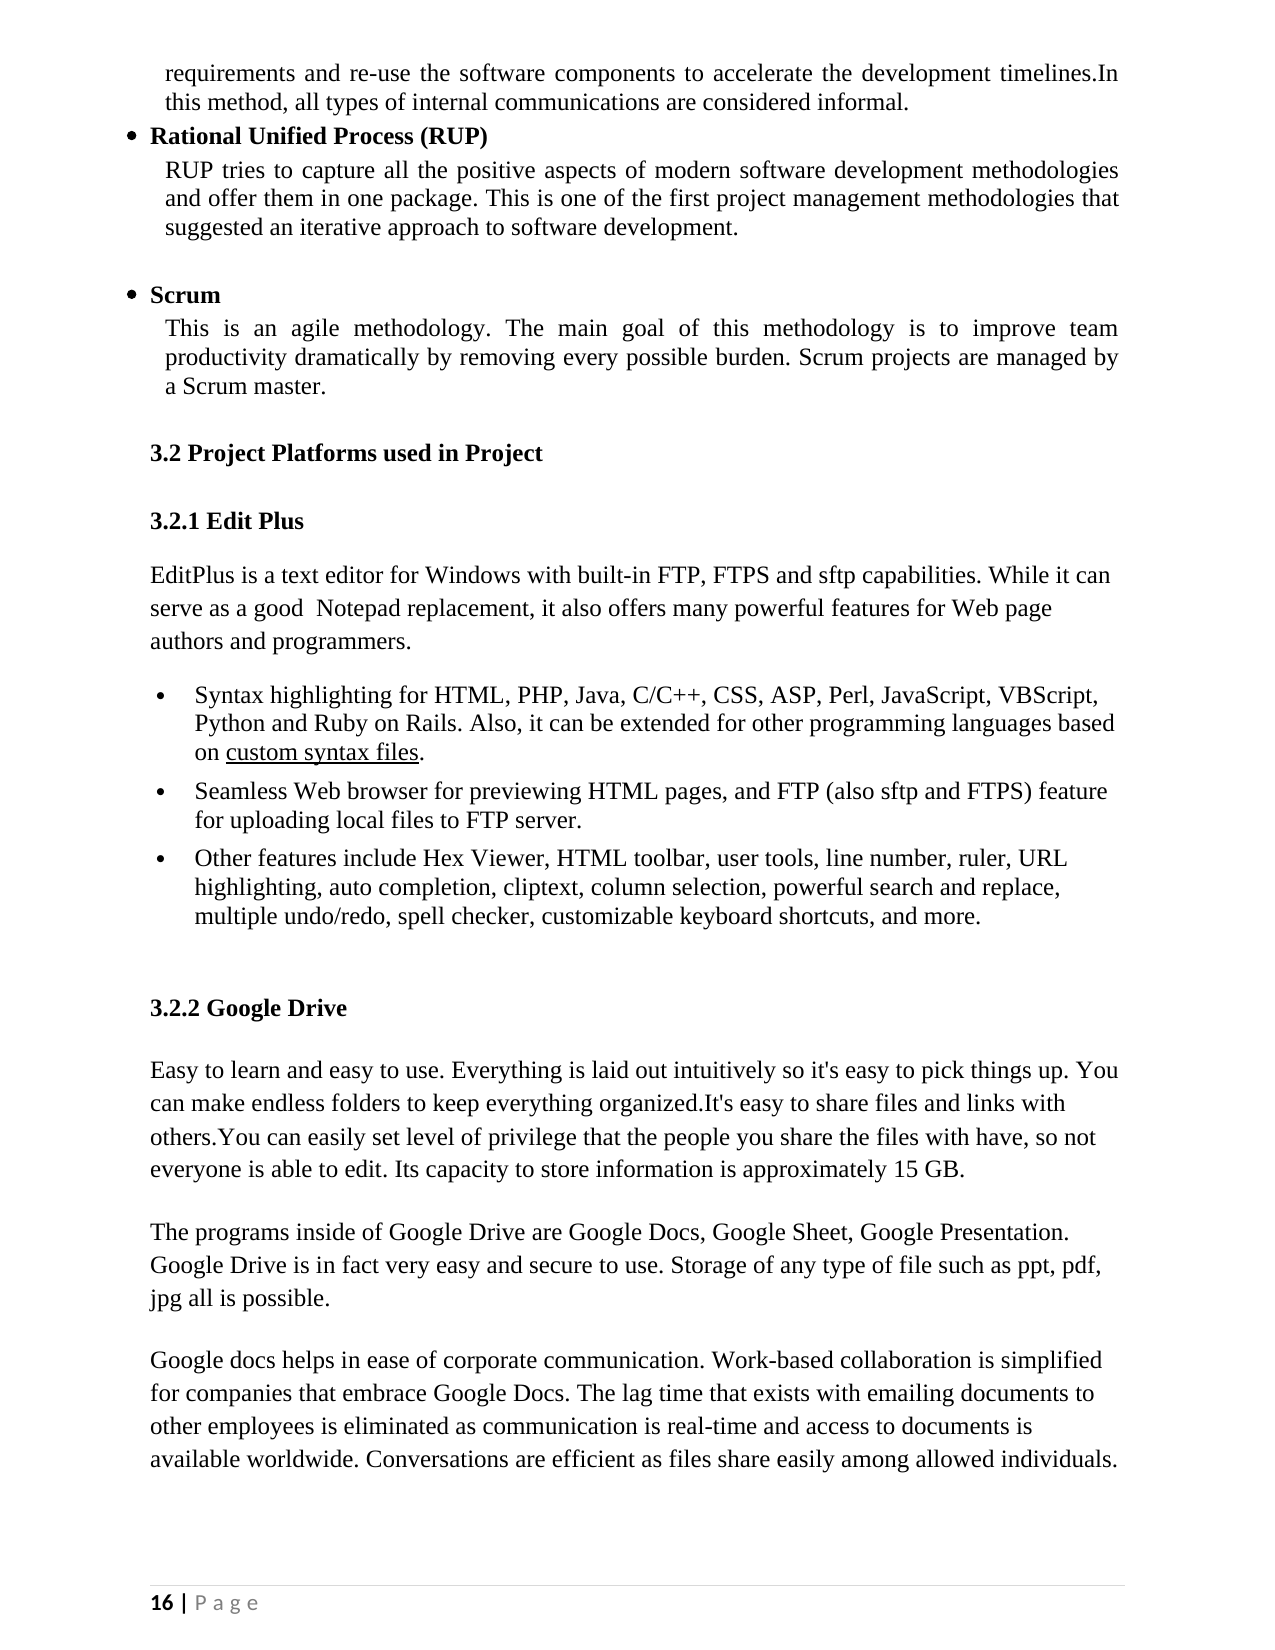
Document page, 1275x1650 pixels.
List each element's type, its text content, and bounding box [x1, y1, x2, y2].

text The programs inside of Google Drive are Google Docs, Google Sheet, Google Presentation. Google Drive is in fact very easy and secure to use. Storage of any type of file such as ppt, pdf, jpg all is possible. [150, 1217, 1125, 1312]
text RUP tries to capture all the positive aspects of modern software development methodologies and offer them in one package. This is one of the first project management methodologies that suggested an iterative approach to software development. [165, 155, 1120, 241]
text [165, 58, 1120, 116]
list Rational Unified Process (RUP) [127, 121, 1120, 150]
text 3.2 Project Platforms used in Project [150, 438, 1125, 467]
list Other features include Hex Viewer, HTML toolbar, user tools, line number, ruler, URL highlighting, auto completion, cliptext, column selection, powerful search and replace, multiple undo/redo, spell checker, customizable keyboard shortcuts, and more. [157, 843, 1115, 929]
text EditPlus is a text editor for Windows with built-in FTP, FTPS and sftp capabilities. While it can serve as a good Notepad replacement, it also offers many powerful features for Web page authors and programmers. [150, 560, 1125, 655]
text Easy to learn and easy to use. Everything is laid out intuitively so it's easy to pick things up. You can make endless folders to keep everything organized.It's easy to share files and links with others.You can easily set level of privilege that the people you share the files with have, so not everyone is able to edit. Its capacity to store information is approximately 15 GB. [150, 1056, 1125, 1183]
text 3.2.2 Google Drive [150, 993, 1125, 1022]
text This is an agile methodology. The main goal of this methodology is to improve team productivity dramatically by removing every possible burden. Scrum projects are managed by a Scrum master. [165, 313, 1120, 400]
list Scrum [127, 280, 1120, 308]
text Google docs helps in ease of corporate communication. Work-based collaboration is simplified for companies that embrace Google Docs. The lag time that exists with emailing documents to other employees is eliminated as communication is real-time and access to documents is available worldwide. Conversations are efficient as files share easily among allowed individuals. [150, 1345, 1125, 1473]
list Seamless Web browser for previewing HTML pages, and FTP (also sftp and FTPS) feature for uploading local files to FTP server. [157, 776, 1115, 833]
list Syntax highlighting for HTML, PHP, Java, C/C++, CSS, ASP, Perl, JavaScript, VBScript, Python and Ruby on Rails. Also, it can be extended for other programming languages based on custom syntax files. [157, 680, 1115, 766]
text 3.2.1 Edit Plus [150, 506, 1125, 535]
